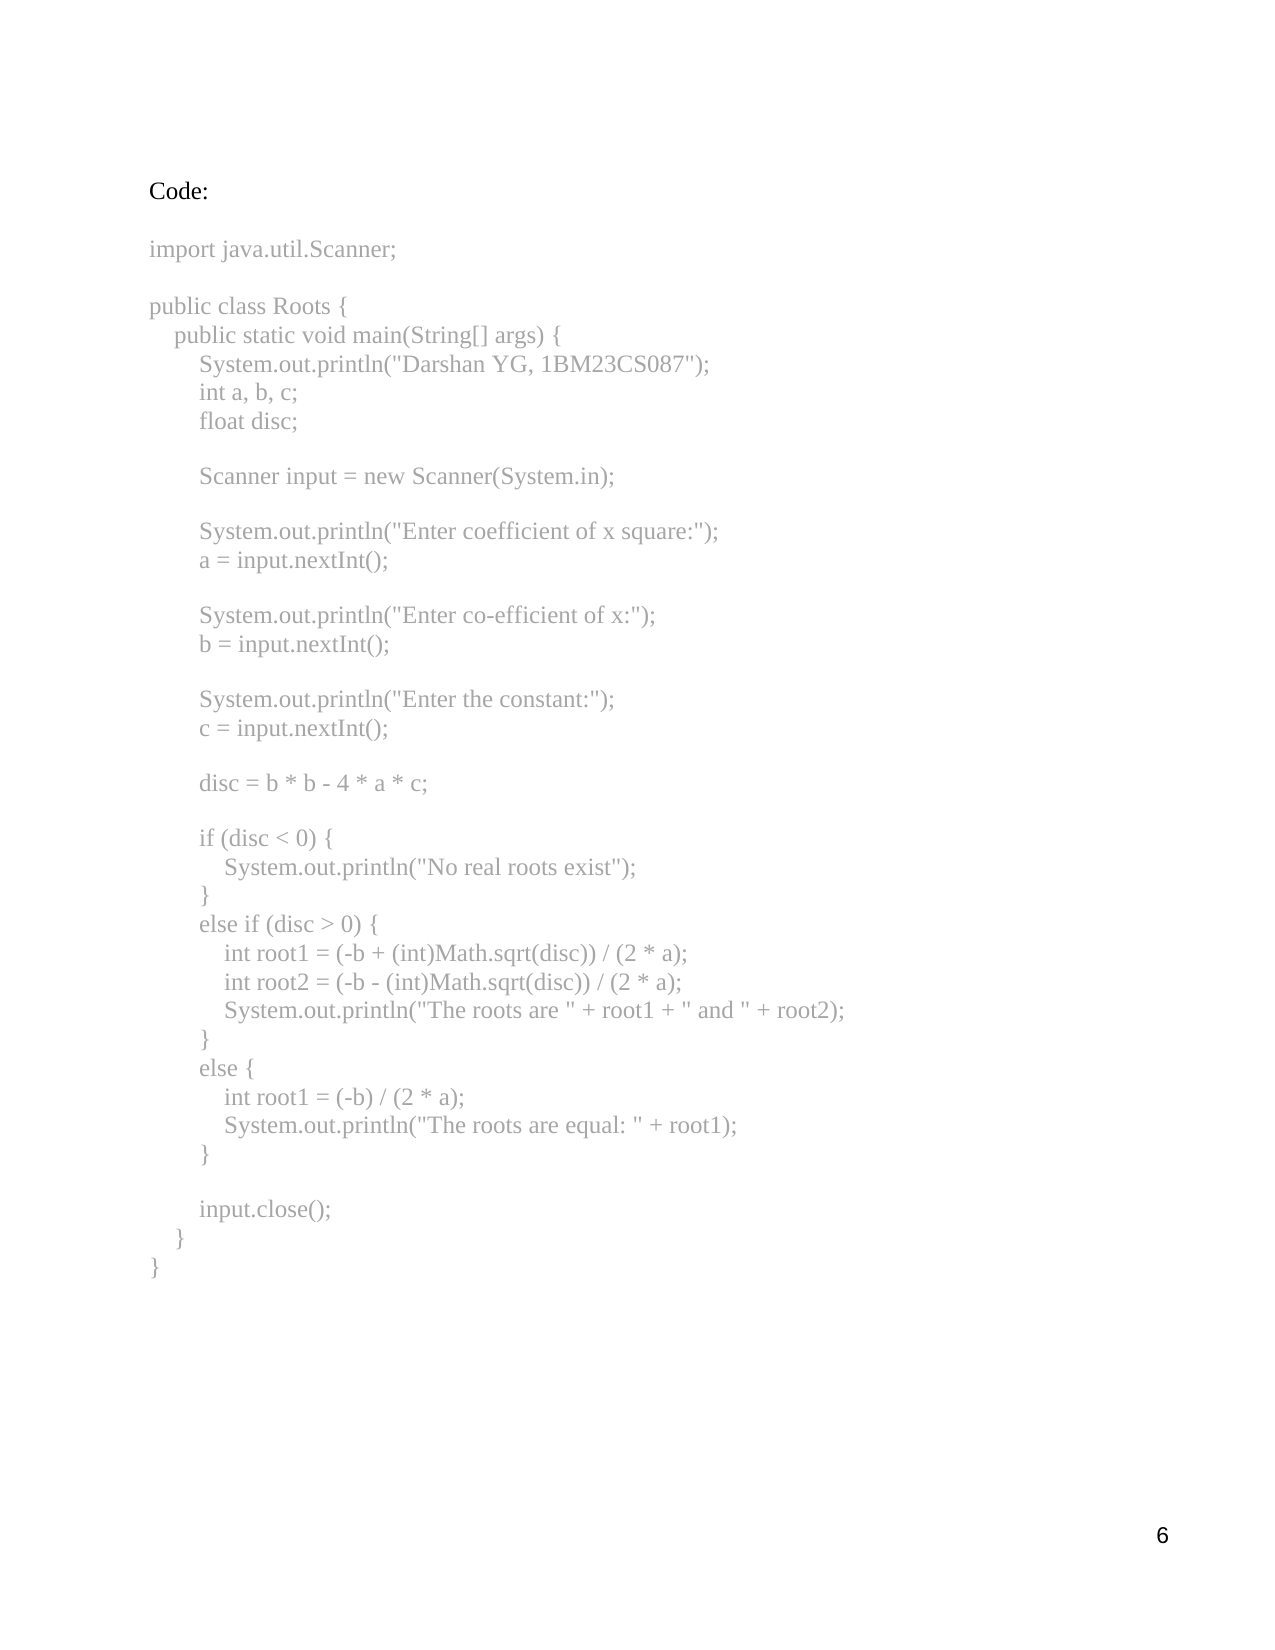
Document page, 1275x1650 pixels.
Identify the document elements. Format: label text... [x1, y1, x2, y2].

text int root2 = (-b - (int)Math.sqrt(disc)) / (2 * a); [149, 967, 1169, 996]
text int root1 = (-b) / (2 * a); [149, 1082, 1169, 1111]
text float disc; [149, 406, 1169, 435]
text } [149, 1252, 1169, 1281]
text } [149, 1223, 1169, 1252]
text b = input.nextInt(); [149, 629, 1169, 658]
text import java.util.Scanner; [149, 234, 1169, 262]
text c = input.nextInt(); [149, 713, 1169, 742]
text System.out.println("The roots are equal: " + root1); [149, 1111, 1169, 1139]
text } [149, 1024, 1169, 1053]
text public static void main(String[] args) { [149, 320, 1169, 349]
text else { [149, 1053, 1169, 1082]
text System.out.println("No real roots exist"); [149, 852, 1169, 881]
text System.out.println("Enter coefficient of x square:"); [149, 516, 1169, 545]
text System.out.println("Darshan YG, 1BM23CS087"); [149, 349, 1169, 377]
text a = input.nextInt(); [149, 545, 1169, 574]
text else if (disc > 0) { [149, 909, 1169, 938]
text } [149, 1139, 1169, 1168]
text System.out.println("The roots are " + root1 + " and " + root2); [149, 996, 1169, 1024]
text System.out.println("Enter the constant:"); [149, 684, 1169, 713]
text input.close(); [149, 1194, 1169, 1223]
text public class Roots { [149, 291, 1169, 320]
text System.out.println("Enter co-efficient of x:"); [149, 600, 1169, 629]
text if (disc < 0) { [149, 823, 1169, 852]
text Code: [149, 176, 1169, 205]
text Scanner input = new Scanner(System.in); [149, 461, 1169, 490]
text disc = b * b - 4 * a * c; [149, 768, 1169, 797]
text int root1 = (-b + (int)Math.sqrt(disc)) / (2 * a); [149, 938, 1169, 967]
text int a, b, c; [149, 377, 1169, 406]
text } [149, 881, 1169, 909]
